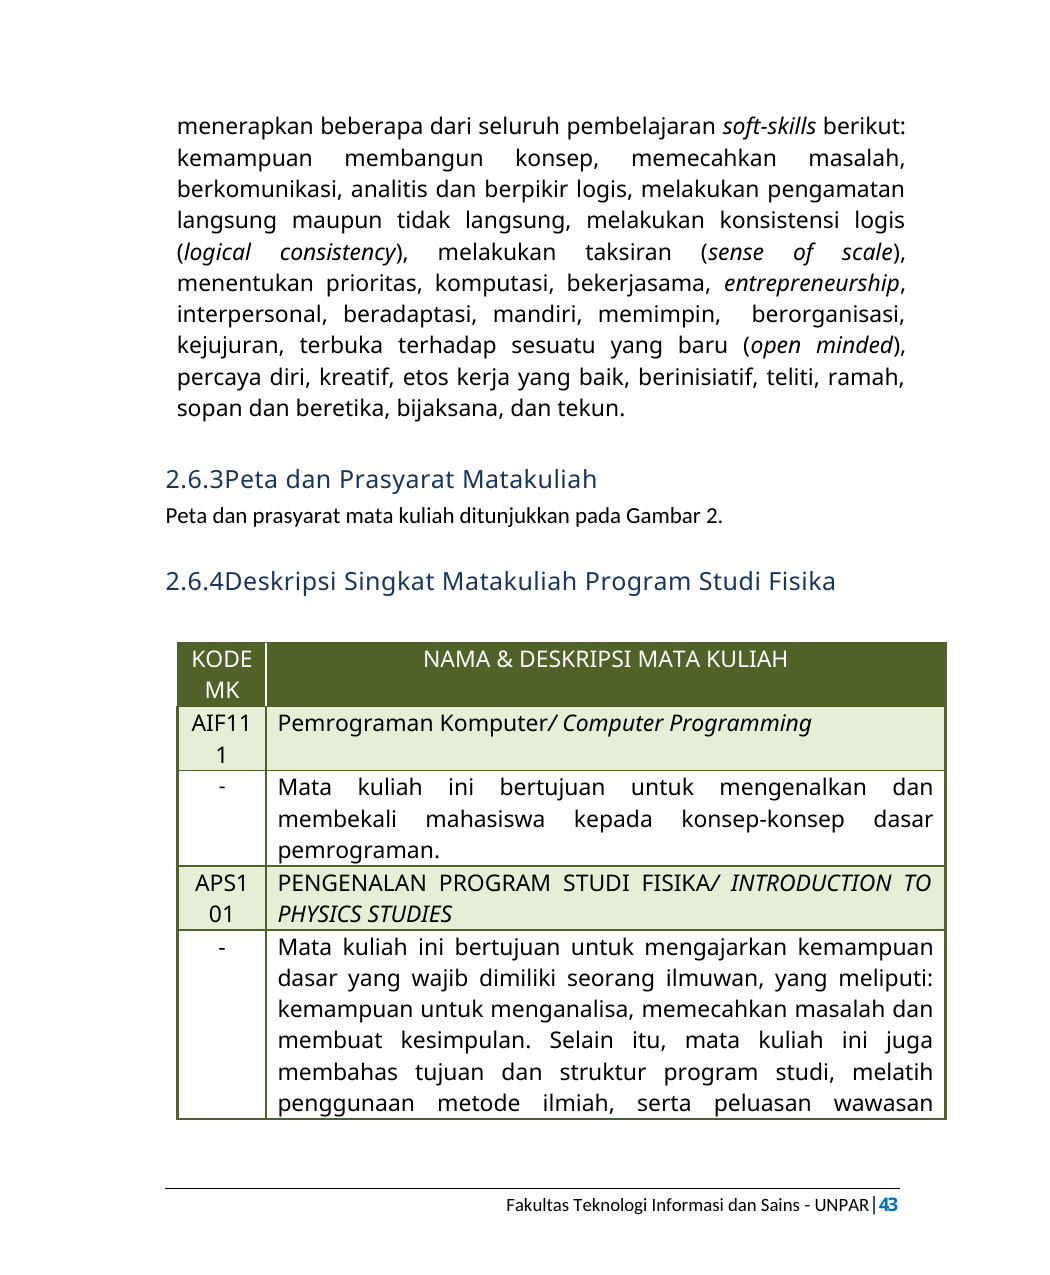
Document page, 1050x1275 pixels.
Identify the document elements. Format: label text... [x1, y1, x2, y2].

table_cell - [179, 771, 265, 865]
table_cell APS101 [179, 867, 265, 929]
text 2.6.3Peta dan Prasyarat Matakuliah [165, 462, 900, 496]
table_cell AIF111 [179, 707, 265, 770]
table_header KODE MK [178, 643, 265, 706]
text 2.6.4Deskripsi Singkat Matakuliah Program Studi Fisika [165, 563, 900, 597]
table_cell - [179, 931, 265, 1118]
table_cell Mata kuliah ini bertujuan untuk mengenalkan dan membekali mahasiswa kepada konsep-konsep dasar pemrograman. [267, 771, 944, 865]
table_cell Pengenalan Program Studi Fisika/ Introduction to Physics Studies [267, 867, 944, 929]
text Peta dan prasyarat mata kuliah ditunjukkan pada Gambar 2. [165, 501, 900, 529]
table_header NAMA & DESKRIPSI MATA KULIAH [267, 643, 944, 706]
table_cell Pemrograman Komputer/ Computer Programming [267, 707, 944, 770]
